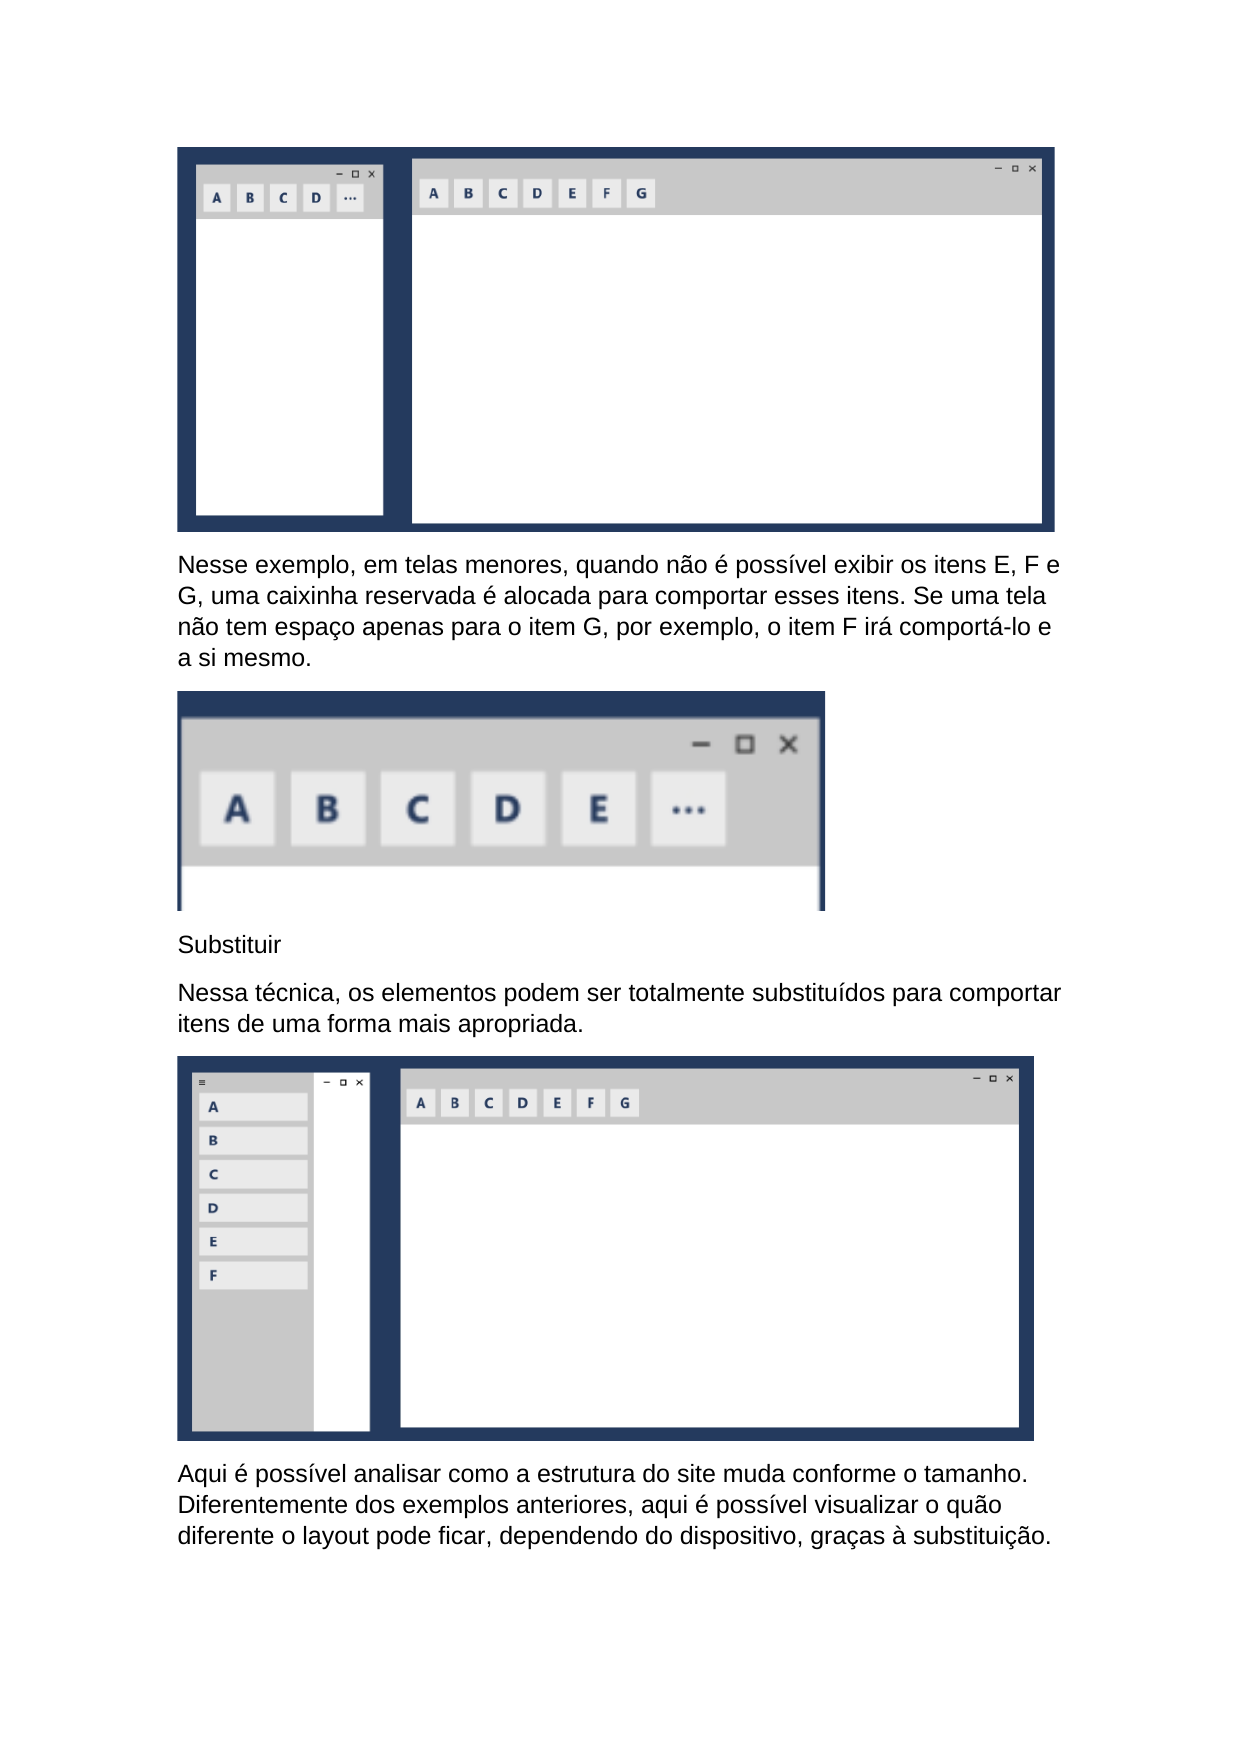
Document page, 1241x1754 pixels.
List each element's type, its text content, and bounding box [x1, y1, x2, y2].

text Substituir [177, 930, 1063, 958]
picture [177, 1056, 1034, 1441]
picture [177, 147, 1055, 532]
text Nesse exemplo, em telas menores, quando não é possível exibir os itens E, F e G, uma caixinha reservada é alocada para comportar esses itens. Se uma tela não tem espaço apenas para o item G, por exemplo, o item F irá comportá-lo e a si mesmo. [177, 550, 1063, 672]
picture [177, 691, 826, 911]
text Aqui é possível analisar como a estrutura do site muda conforme o tamanho. Diferentemente dos exemplos anteriores, aqui é possível visualizar o quão diferente o layout pode ficar, dependendo do dispositivo, graças à substituição. [177, 1459, 1063, 1550]
text Nessa técnica, os elementos podem ser totalmente substituídos para comportar itens de uma forma mais apropriada. [177, 977, 1063, 1037]
